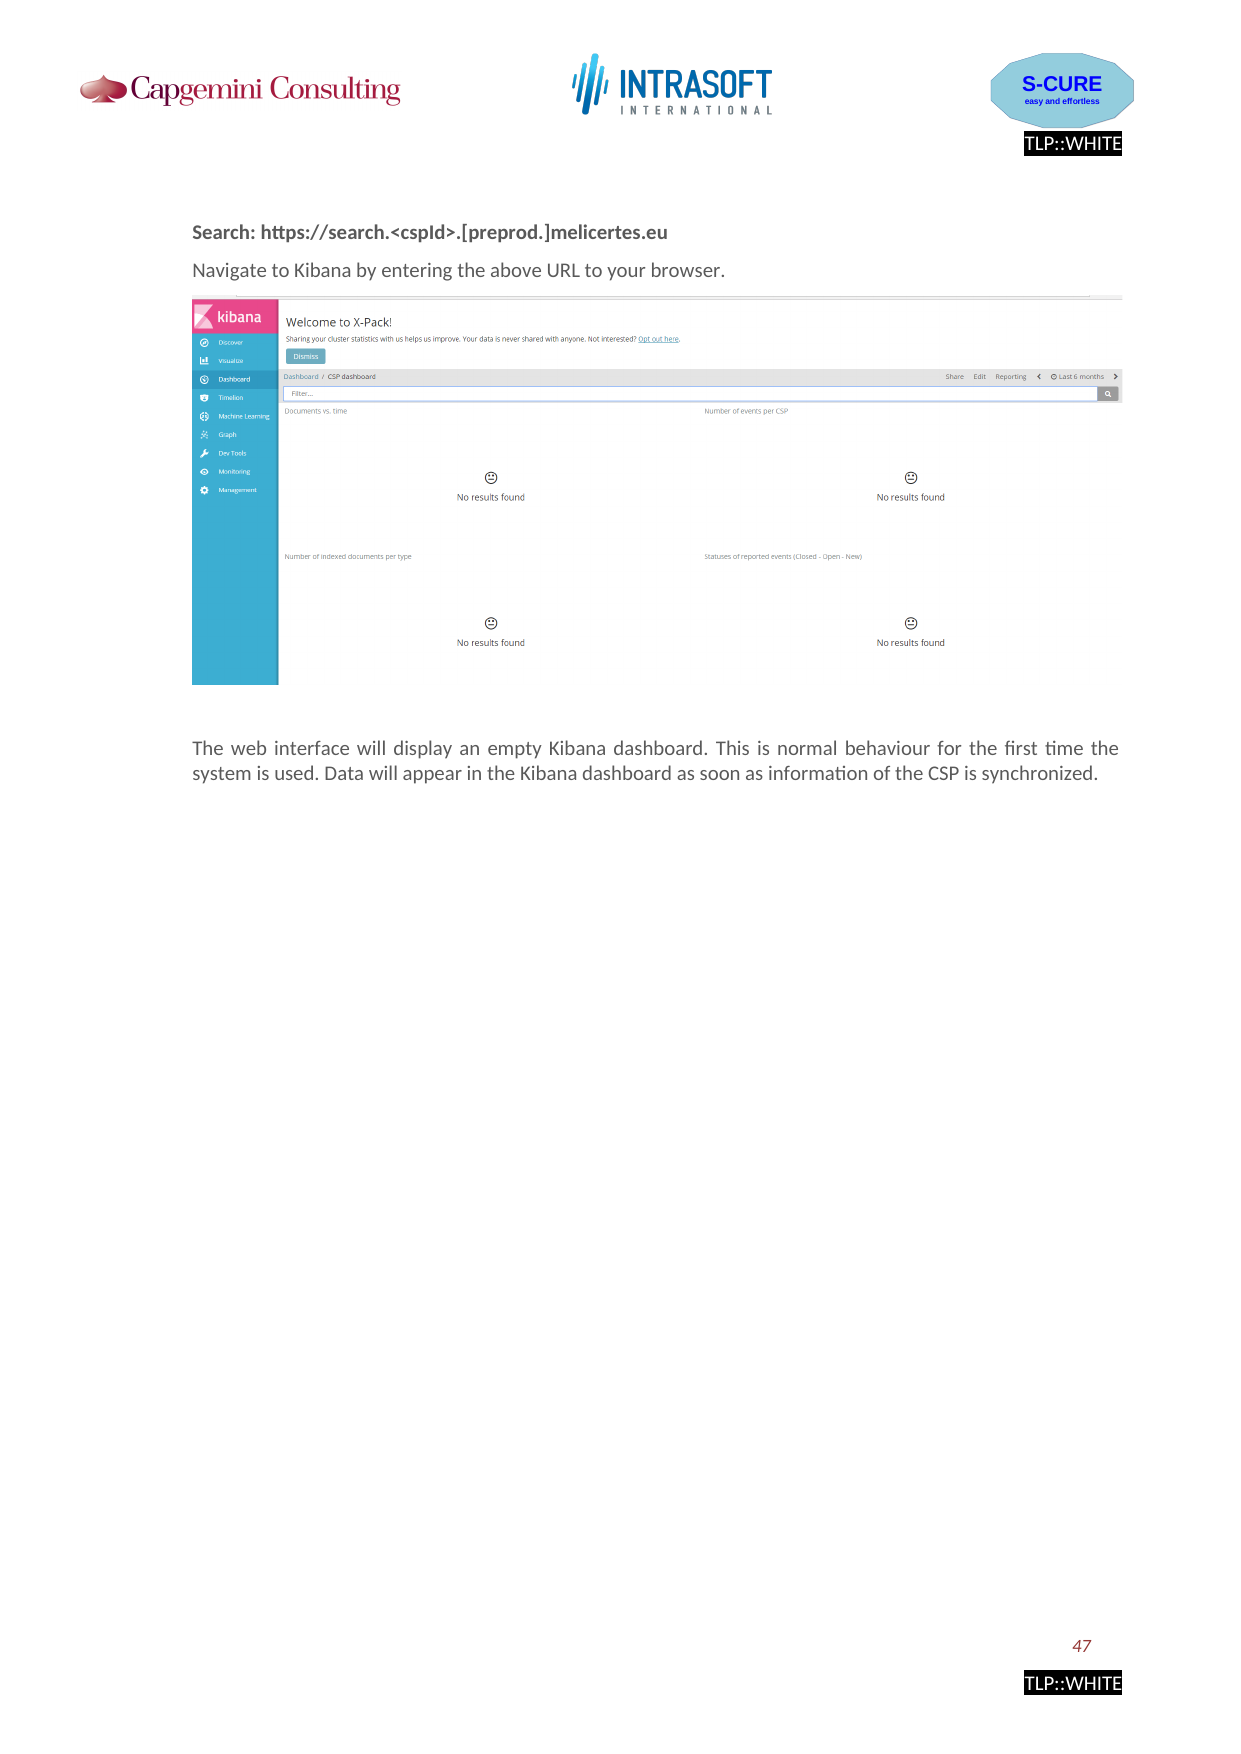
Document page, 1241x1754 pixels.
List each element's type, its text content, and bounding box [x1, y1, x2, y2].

text Navigate to Kibana by entering the above URL to your browser. [192, 257, 1122, 283]
text The web interface will display an empty Kibana dashboard. This is normal behaviour for the first time the system is used. Data will appear in the Kibana dashboard as soon as information of the CSP is synchronized. [192, 735, 1122, 786]
picture [571, 52, 773, 116]
text Search: https://search.<cspId>.[preprod.]melicertes.eu [192, 219, 1122, 245]
picture [192, 295, 1123, 685]
